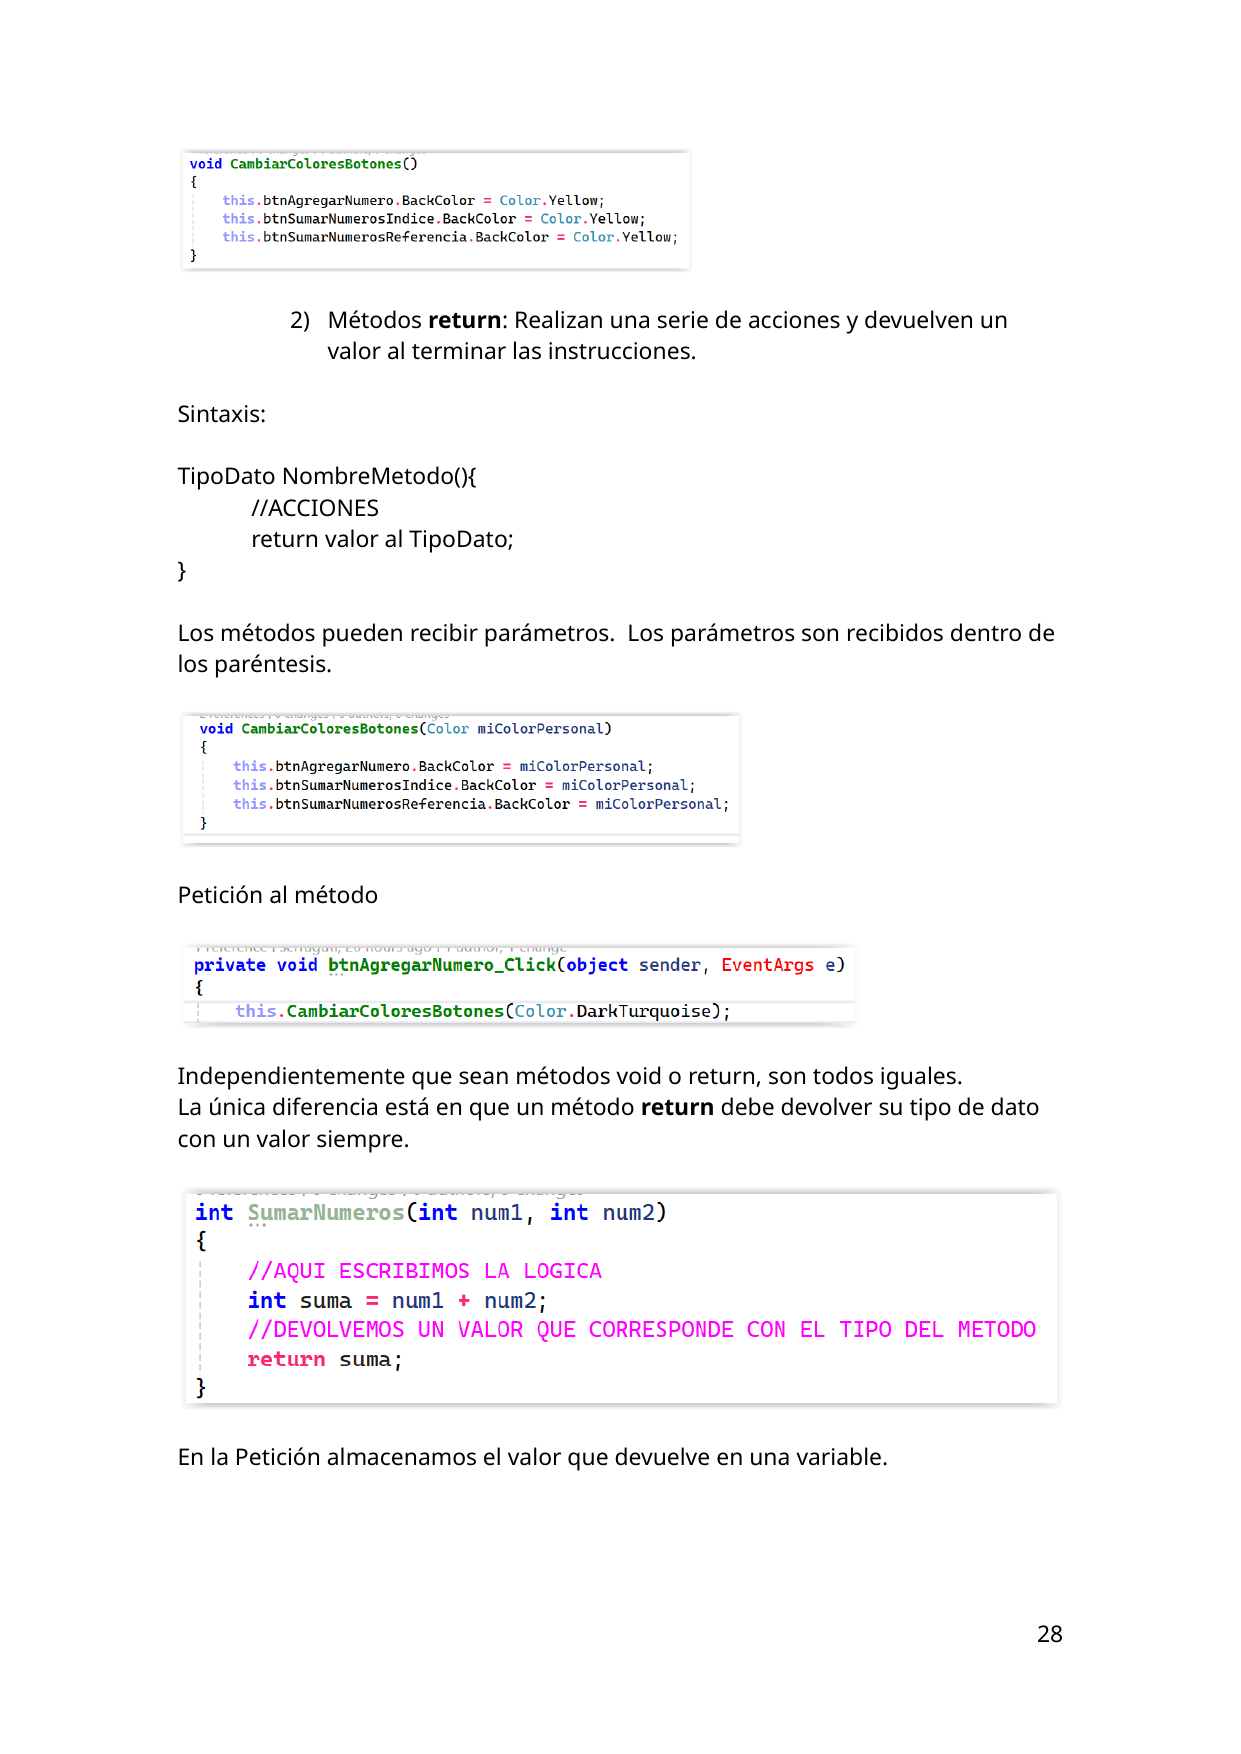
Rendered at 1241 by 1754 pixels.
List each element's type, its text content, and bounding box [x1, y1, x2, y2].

text Los métodos pueden recibir parámetros. Los parámetros son recibidos dentro de los paréntesis. [177, 616, 1063, 679]
text Independientemente que sean métodos void o return, son todos iguales. [177, 1060, 1063, 1091]
text En la Petición almacenamos el valor que devuelve en una variable. [177, 1441, 1063, 1472]
picture [177, 941, 861, 1029]
picture [177, 1185, 1063, 1410]
picture [177, 147, 694, 273]
text TipoDato NombreMetodo(){ [177, 460, 1063, 491]
list Métodos return: Realizan una serie de acciones y devuelven un valor al terminar las instrucciones. [290, 304, 1063, 366]
text } [177, 554, 1063, 585]
text La única diferencia está en que un método return debe devolver su tipo de dato con un valor siempre. [177, 1091, 1063, 1154]
text Petición al método [177, 879, 1063, 910]
text //ACCIONES [177, 491, 1063, 523]
text Sintaxis: [177, 398, 1063, 429]
picture [177, 710, 744, 848]
text return valor al TipoDato; [177, 523, 1063, 554]
